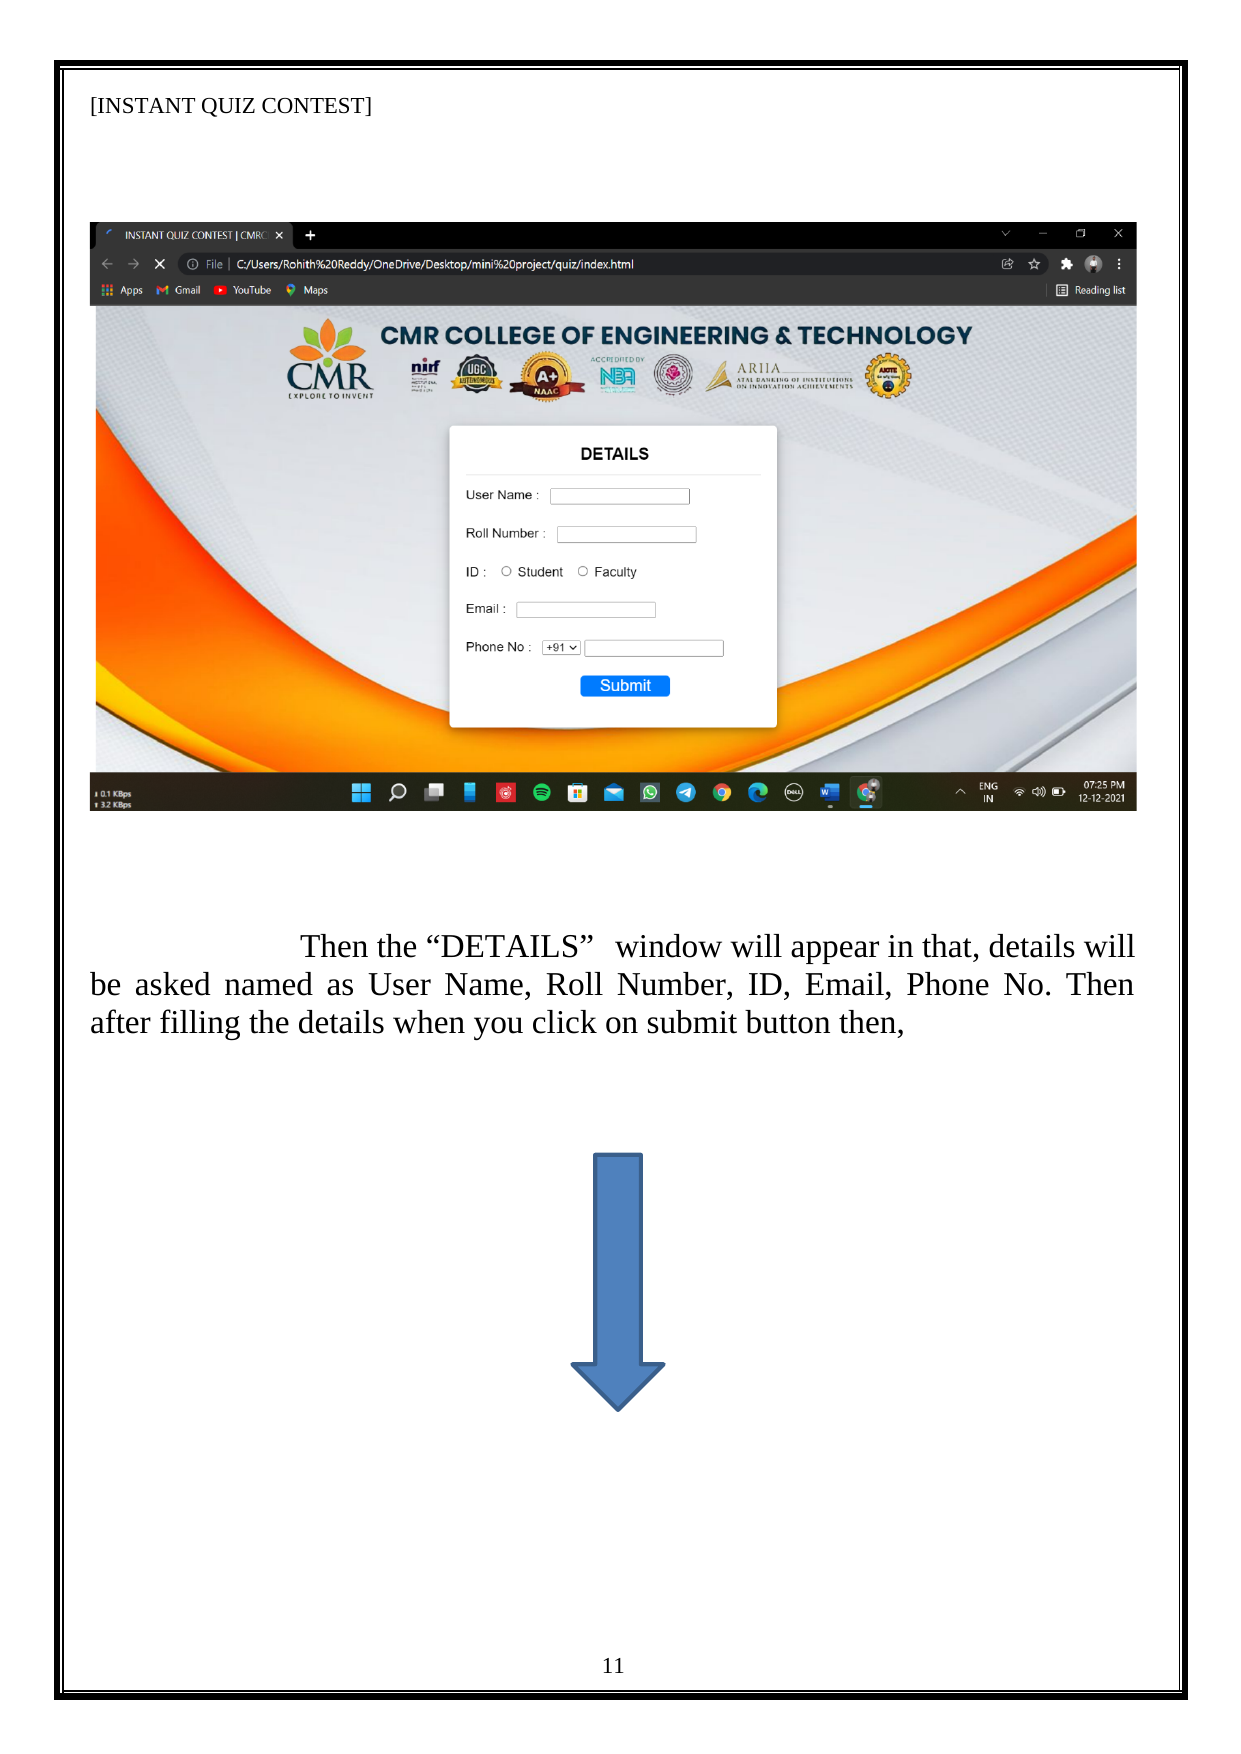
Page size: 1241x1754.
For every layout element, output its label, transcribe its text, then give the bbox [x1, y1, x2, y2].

picture [89, 222, 1137, 811]
text Then the “DETAILS” window will appear in that, details will be asked named as User Name, Roll Number, ID, Email, Phone No. Then after filling the details when you click on submit button then, [90, 926, 1136, 1041]
